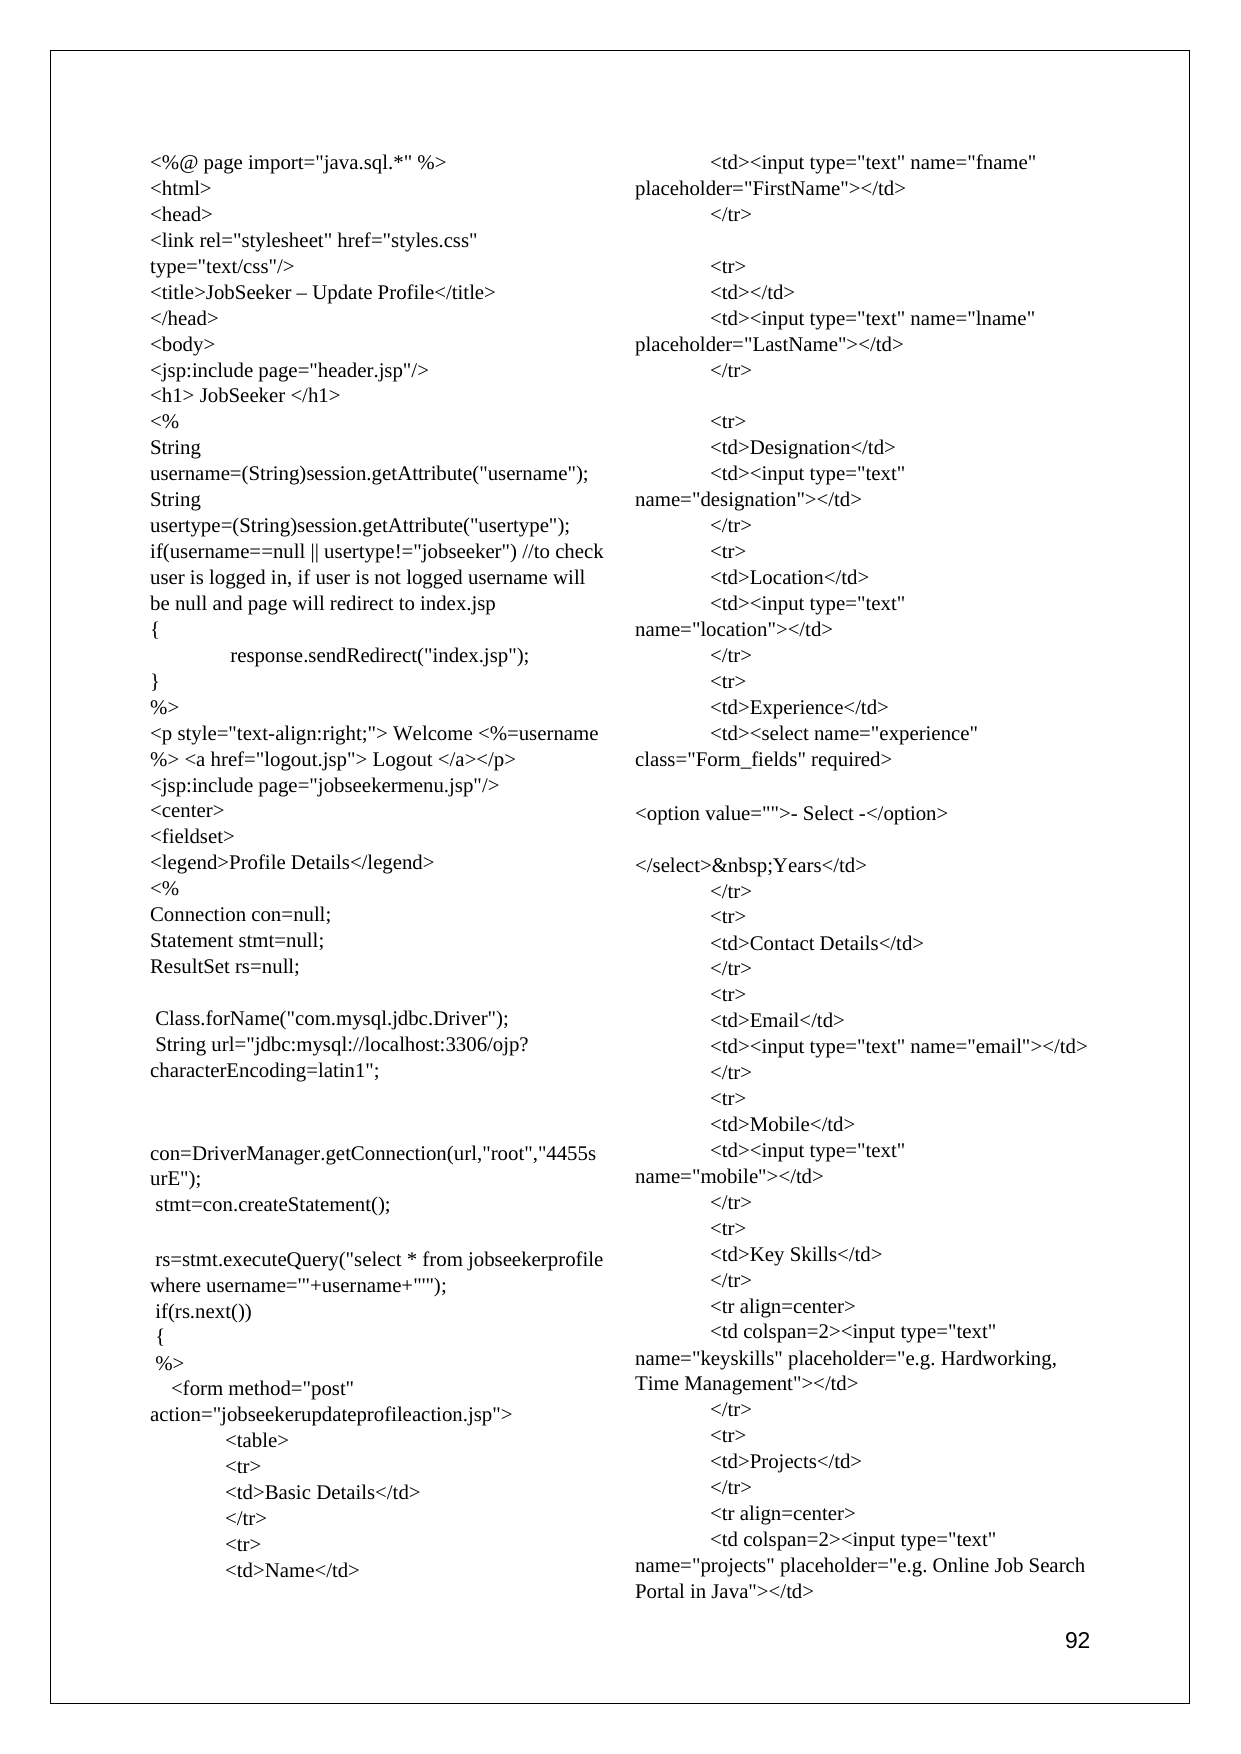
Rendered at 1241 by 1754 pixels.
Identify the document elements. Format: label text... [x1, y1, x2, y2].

text <td>Email</td> [635, 1008, 1090, 1032]
text <h1> JobSeeker </h1> [150, 383, 605, 407]
text <td>Basic Details</td> [150, 1480, 605, 1504]
text <table> [150, 1428, 605, 1452]
text <tr> [635, 409, 1090, 433]
text <tr align=center> [635, 1501, 1090, 1525]
text <td>Key Skills</td> [635, 1242, 1090, 1266]
text <% [150, 876, 605, 900]
text <tr> [635, 1216, 1090, 1240]
text if(rs.next()) [150, 1298, 605, 1323]
text stmt=con.createStatement(); [150, 1192, 605, 1216]
text String url="jdbc:mysql://localhost:3306/ojp?characterEncoding=latin1"; [150, 1032, 605, 1082]
text <td colspan=2><input type="text" name="keyskills" placeholder="e.g. Hardworking, Time Management"></td> [635, 1319, 1090, 1395]
text <td><input type="text" name="mobile"></td> [635, 1138, 1090, 1188]
text </tr> [635, 1060, 1090, 1084]
text <option value="">- Select -</option> </select>&nbsp;Years</td> [635, 772, 1090, 877]
text </tr> [635, 643, 1090, 667]
text </tr> [635, 1268, 1090, 1292]
text </tr> [635, 1397, 1090, 1421]
text <tr> [635, 539, 1090, 563]
text <jsp:include page="jobseekermenu.jsp"/> [150, 772, 605, 797]
text con=DriverManager.getConnection(url,"root","4455surE"); [150, 1112, 605, 1190]
text <td colspan=2><input type="text" name="projects" placeholder="e.g. Online Job Search Portal in Java"></td> [635, 1527, 1090, 1603]
text </tr> [635, 513, 1090, 537]
text { [150, 617, 605, 641]
text <td>Contact Details</td> [635, 930, 1090, 954]
text <tr> [635, 904, 1090, 928]
text <td></td> [635, 280, 1090, 304]
text <tr> [635, 254, 1090, 278]
text <html> [150, 176, 605, 200]
text <legend>Profile Details</legend> [150, 850, 605, 874]
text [150, 150, 605, 174]
text <td><input type="text" name="lname" placeholder="LastName"></td> [635, 306, 1090, 356]
text ResultSet rs=null; [150, 954, 605, 978]
text %> [150, 695, 605, 719]
text <td>Projects</td> [635, 1449, 1090, 1473]
text <tr> [635, 1423, 1090, 1447]
text </head> [150, 306, 605, 330]
text </tr> [150, 1506, 605, 1530]
text <td>Mobile</td> [635, 1112, 1090, 1136]
text <fieldset> [150, 824, 605, 848]
text response.sendRedirect("index.jsp"); [150, 643, 605, 667]
text </tr> [635, 202, 1090, 226]
text </tr> [635, 357, 1090, 382]
text </tr> [635, 956, 1090, 980]
text <p style="text-align:right;"> Welcome <%=username %> <a href="logout.jsp"> Logout </a></p> [150, 721, 605, 771]
text <% [150, 409, 605, 433]
text Statement stmt=null; [150, 928, 605, 952]
text <title>JobSeeker – Update Profile</title> [150, 280, 605, 304]
text <td>Location</td> [635, 565, 1090, 589]
text </tr> [635, 878, 1090, 903]
text if(username==null || usertype!="jobseeker") //to check user is logged in, if user is not logged username will be null and page will redirect to index.jsp [150, 539, 605, 615]
text <jsp:include page="header.jsp"/> [150, 357, 605, 382]
text <head> [150, 202, 605, 226]
text <td>Name</td> [150, 1558, 605, 1582]
text <tr> [150, 1454, 605, 1478]
text <body> [150, 332, 605, 356]
text String usertype=(String)session.getAttribute("usertype"); [150, 487, 605, 537]
text <td><select name="experience" class="Form_fields" required> [635, 721, 1090, 771]
text <td>Designation</td> [635, 435, 1090, 459]
text <td><input type="text" name="fname" placeholder="FirstName"></td> [635, 150, 1090, 200]
text String username=(String)session.getAttribute("username"); [150, 435, 605, 485]
text <td><input type="text" name="designation"></td> [635, 461, 1090, 511]
text <tr> [635, 669, 1090, 693]
text </tr> [635, 1190, 1090, 1214]
text <td><input type="text" name="location"></td> [635, 591, 1090, 641]
text <tr> [635, 1086, 1090, 1110]
text <td>Experience</td> [635, 695, 1090, 719]
text { [150, 1324, 605, 1348]
text <tr> [150, 1532, 605, 1556]
text <center> [150, 798, 605, 822]
text <tr> [635, 982, 1090, 1006]
text <form method="post" action="jobseekerupdateprofileaction.jsp"> [150, 1376, 605, 1426]
text <link rel="stylesheet" href="styles.css" type="text/css"/> [150, 228, 605, 278]
text <td><input type="text" name="email"></td> [635, 1034, 1090, 1058]
text Class.forName("com.mysql.jdbc.Driver"); [150, 1006, 605, 1030]
text rs=stmt.executeQuery("select * from jobseekerprofile where username='"+username+"'"); [150, 1247, 605, 1297]
text } [150, 669, 605, 693]
text </tr> [635, 1475, 1090, 1499]
text <tr align=center> [635, 1293, 1090, 1318]
text Connection con=null; [150, 902, 605, 926]
text %> [150, 1350, 605, 1374]
